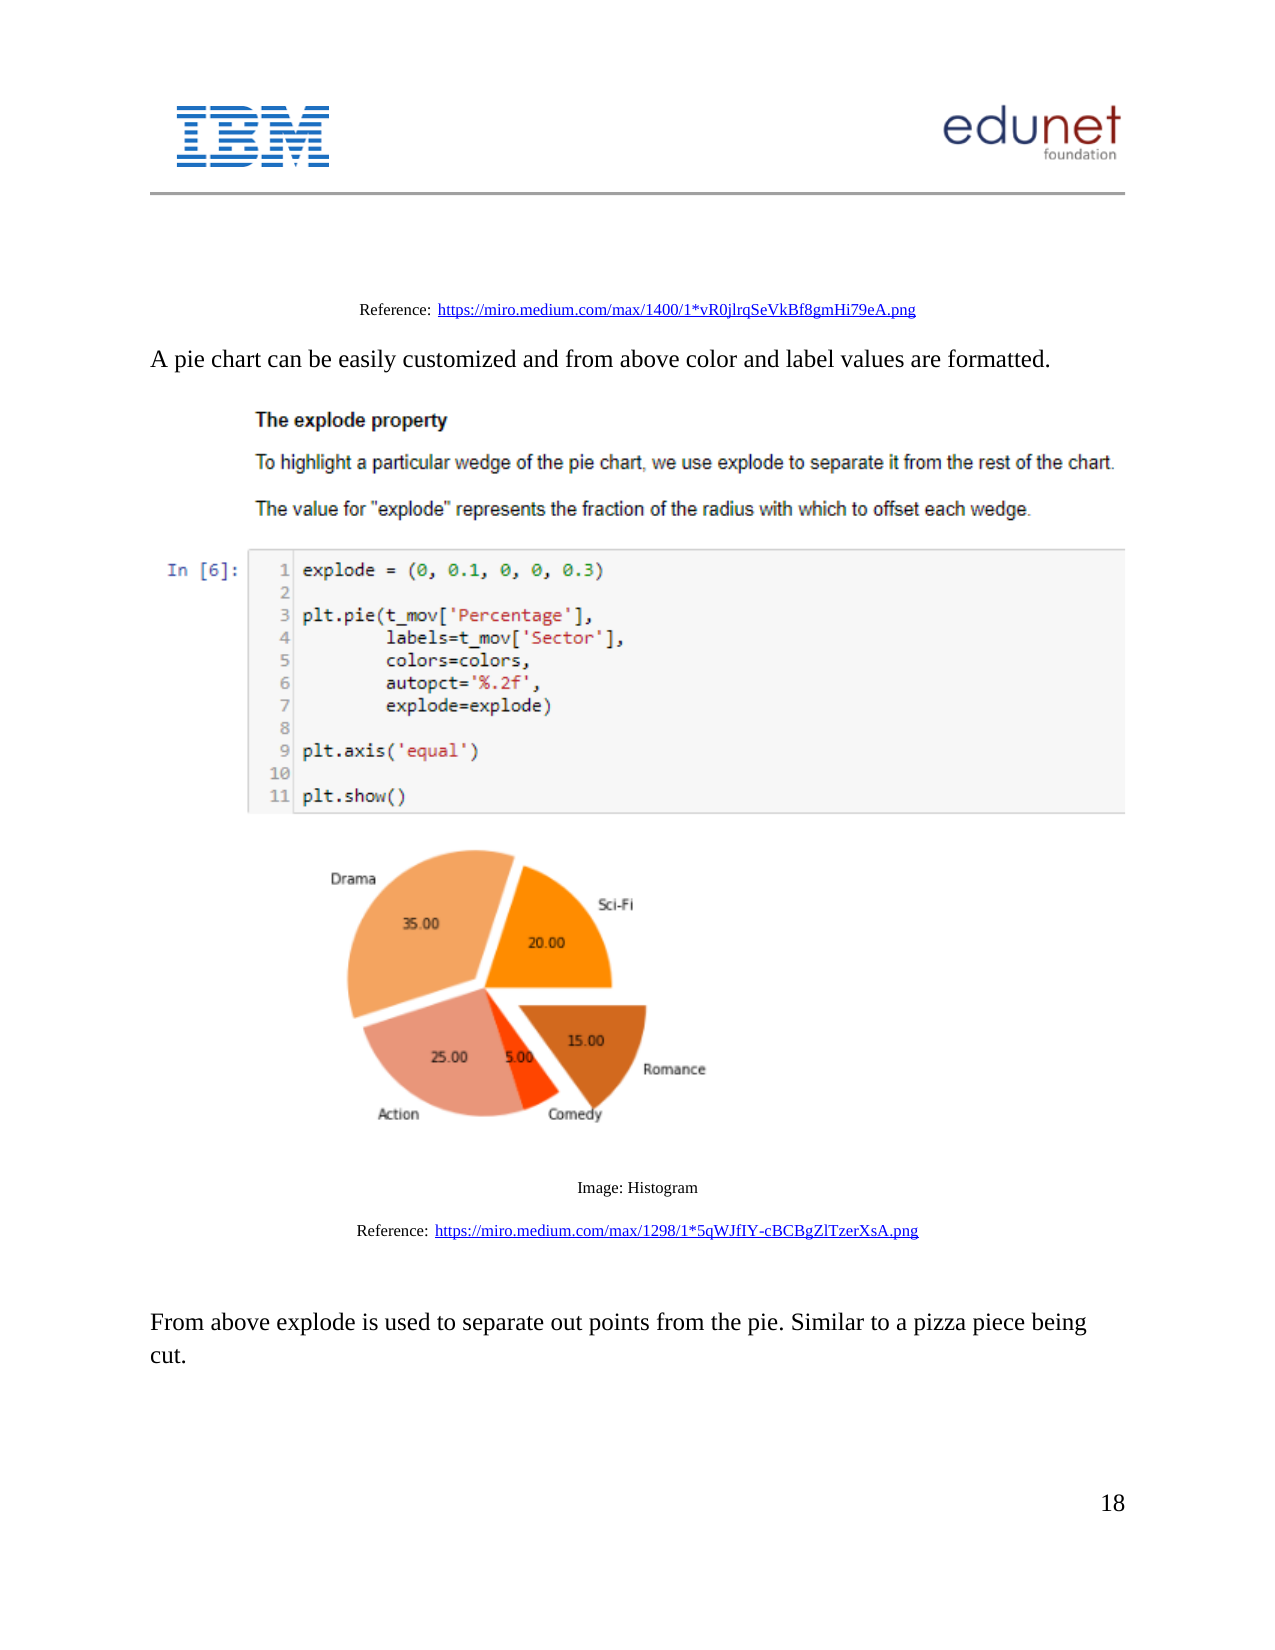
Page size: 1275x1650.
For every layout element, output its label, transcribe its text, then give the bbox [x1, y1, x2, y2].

text Reference: https://miro.medium.com/max/1298/1*5qWJfIY-cBCBgZlTzerXsA.png [150, 1220, 1125, 1239]
picture [941, 95, 1125, 167]
picture [150, 397, 1125, 1153]
text A pie chart can be easily customized and from above color and label values are formatted. [150, 344, 1125, 373]
picture [176, 106, 329, 167]
text From above explode is used to separate out points from the pie. Similar to a pizza piece being cut. [150, 1307, 1125, 1369]
text Reference: https://miro.medium.com/max/1400/1*vR0jlrqSeVkBf8gmHi79eA.png [150, 300, 1125, 319]
text Image: Histogram [150, 1178, 1125, 1197]
